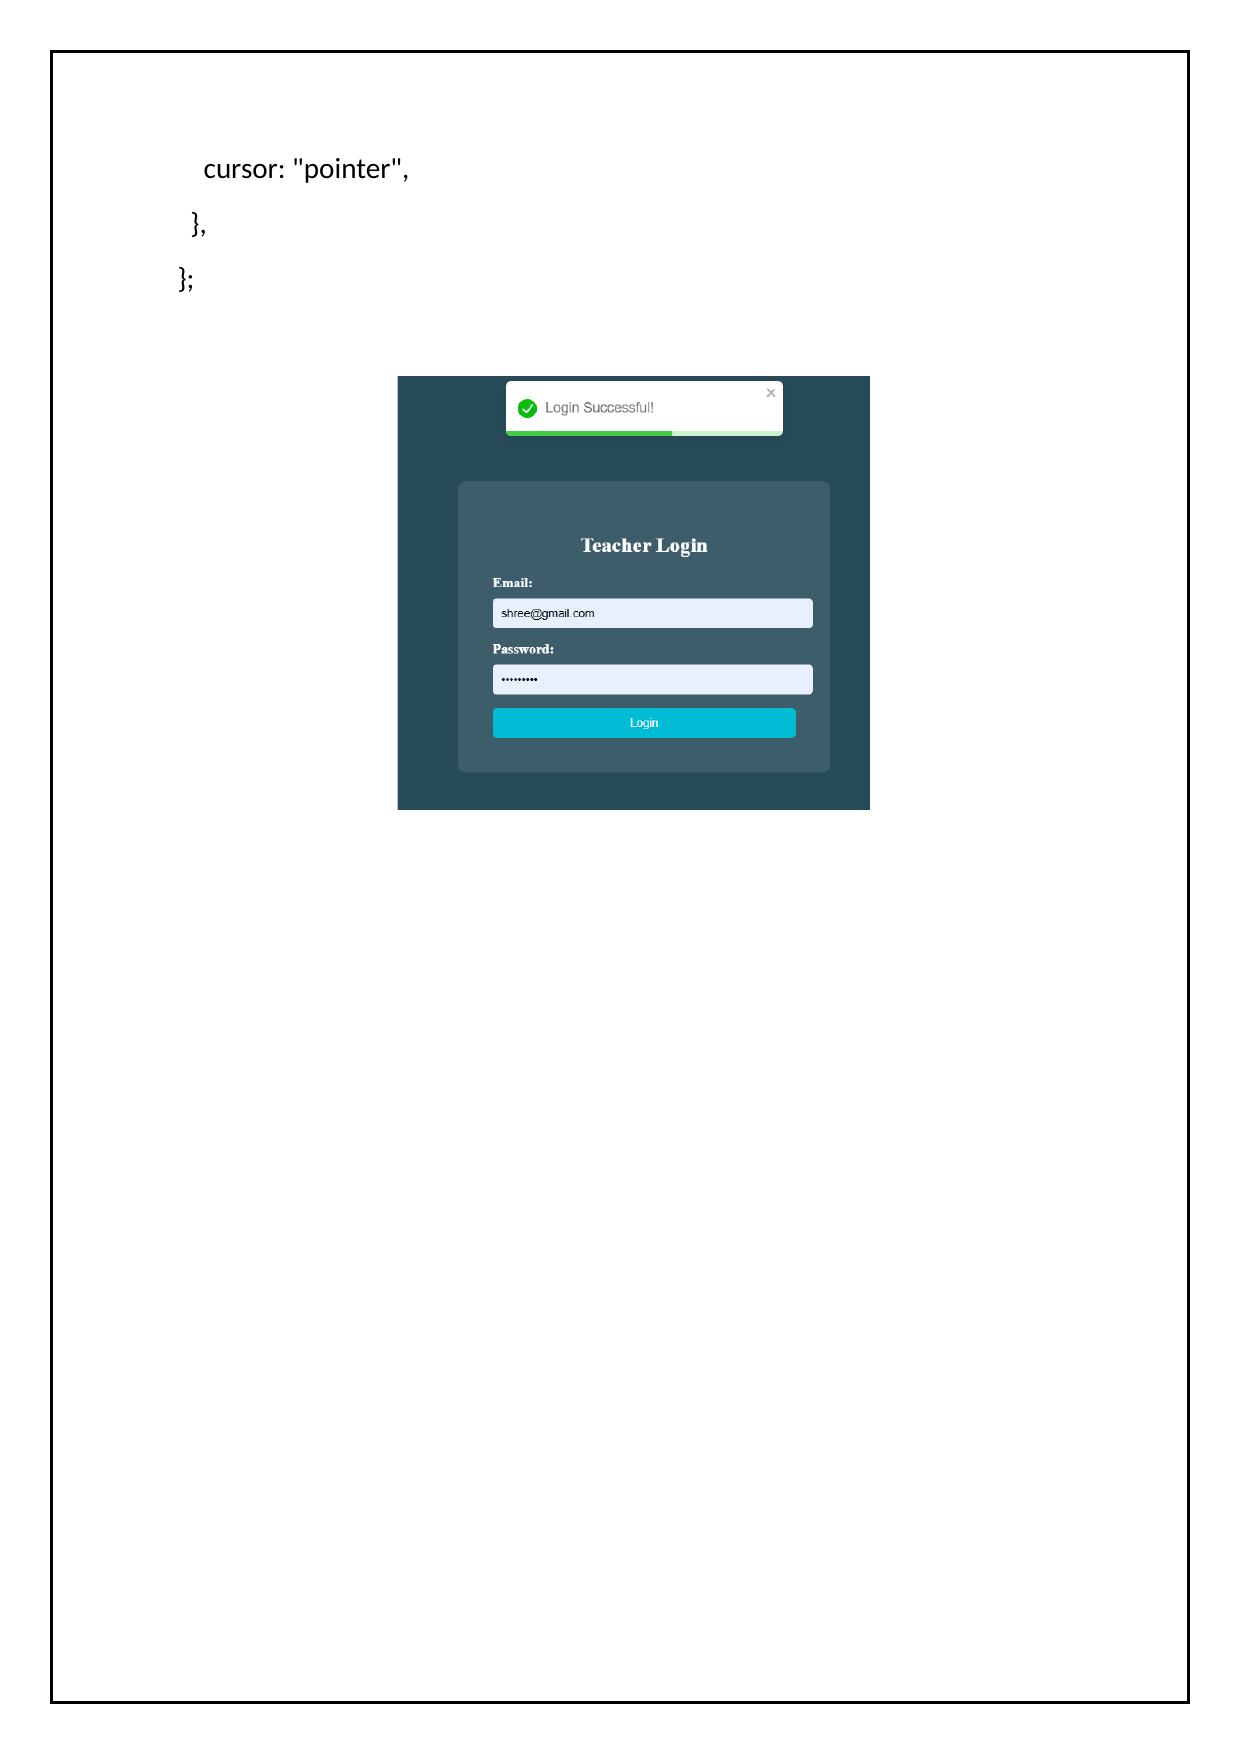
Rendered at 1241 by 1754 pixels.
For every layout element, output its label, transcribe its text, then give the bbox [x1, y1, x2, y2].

picture [397, 376, 870, 810]
text cursor: "pointer", [177, 150, 1090, 186]
text }; [177, 260, 1090, 296]
text }, [177, 205, 1090, 241]
